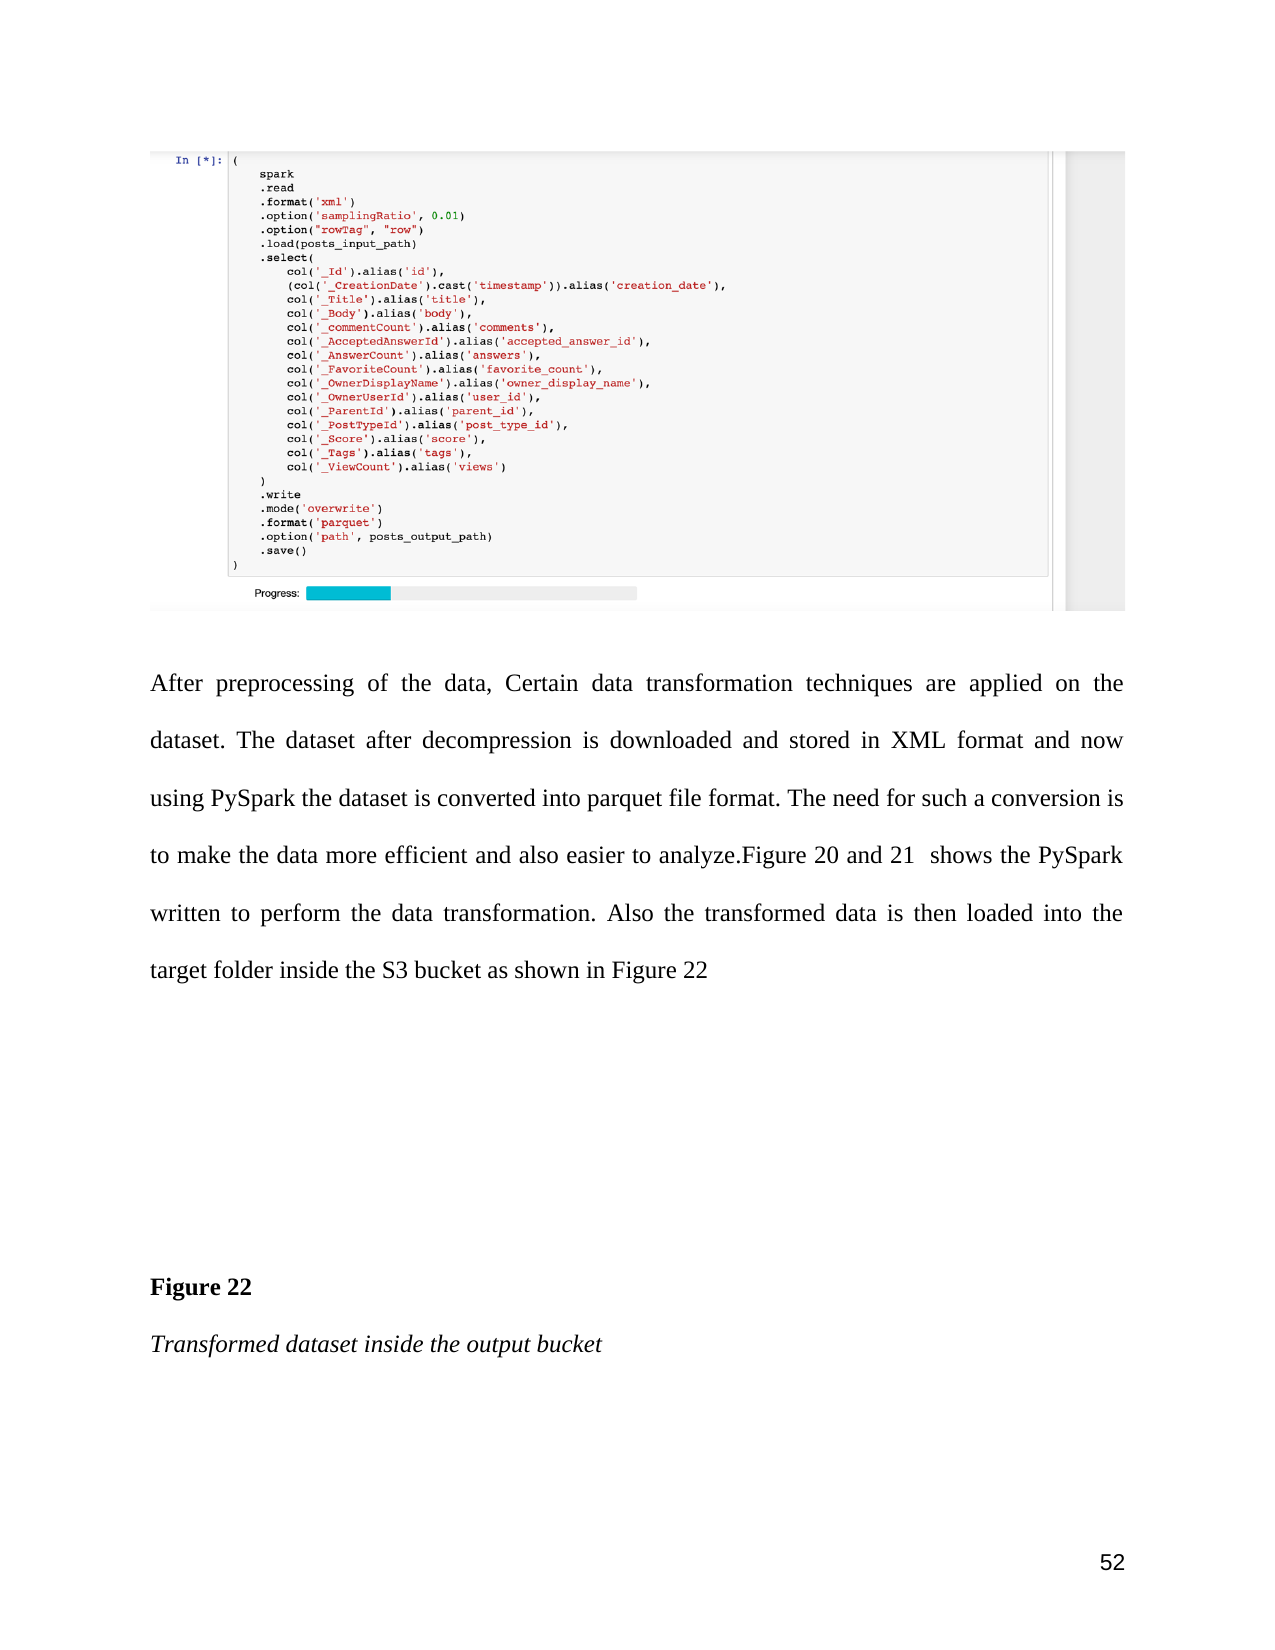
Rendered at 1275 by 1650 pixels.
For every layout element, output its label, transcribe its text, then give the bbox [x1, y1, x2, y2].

text After preprocessing of the data, Certain data transformation techniques are applied on the dataset. The dataset after decompression is downloaded and stored in XML format and now using PySpark the dataset is converted into parquet file format. The need for such a conversion is to make the data more efficient and also easier to analyze.Figure 20 and 21 shows the PySpark written to perform the data transformation. Also the transformed data is then loaded into the target folder inside the S3 bucket as shown in Figure 22 [150, 668, 1125, 984]
picture [150, 150, 1125, 611]
text Figure 22 [150, 1272, 1125, 1300]
text Transformed dataset inside the output bucket [150, 1329, 1125, 1358]
